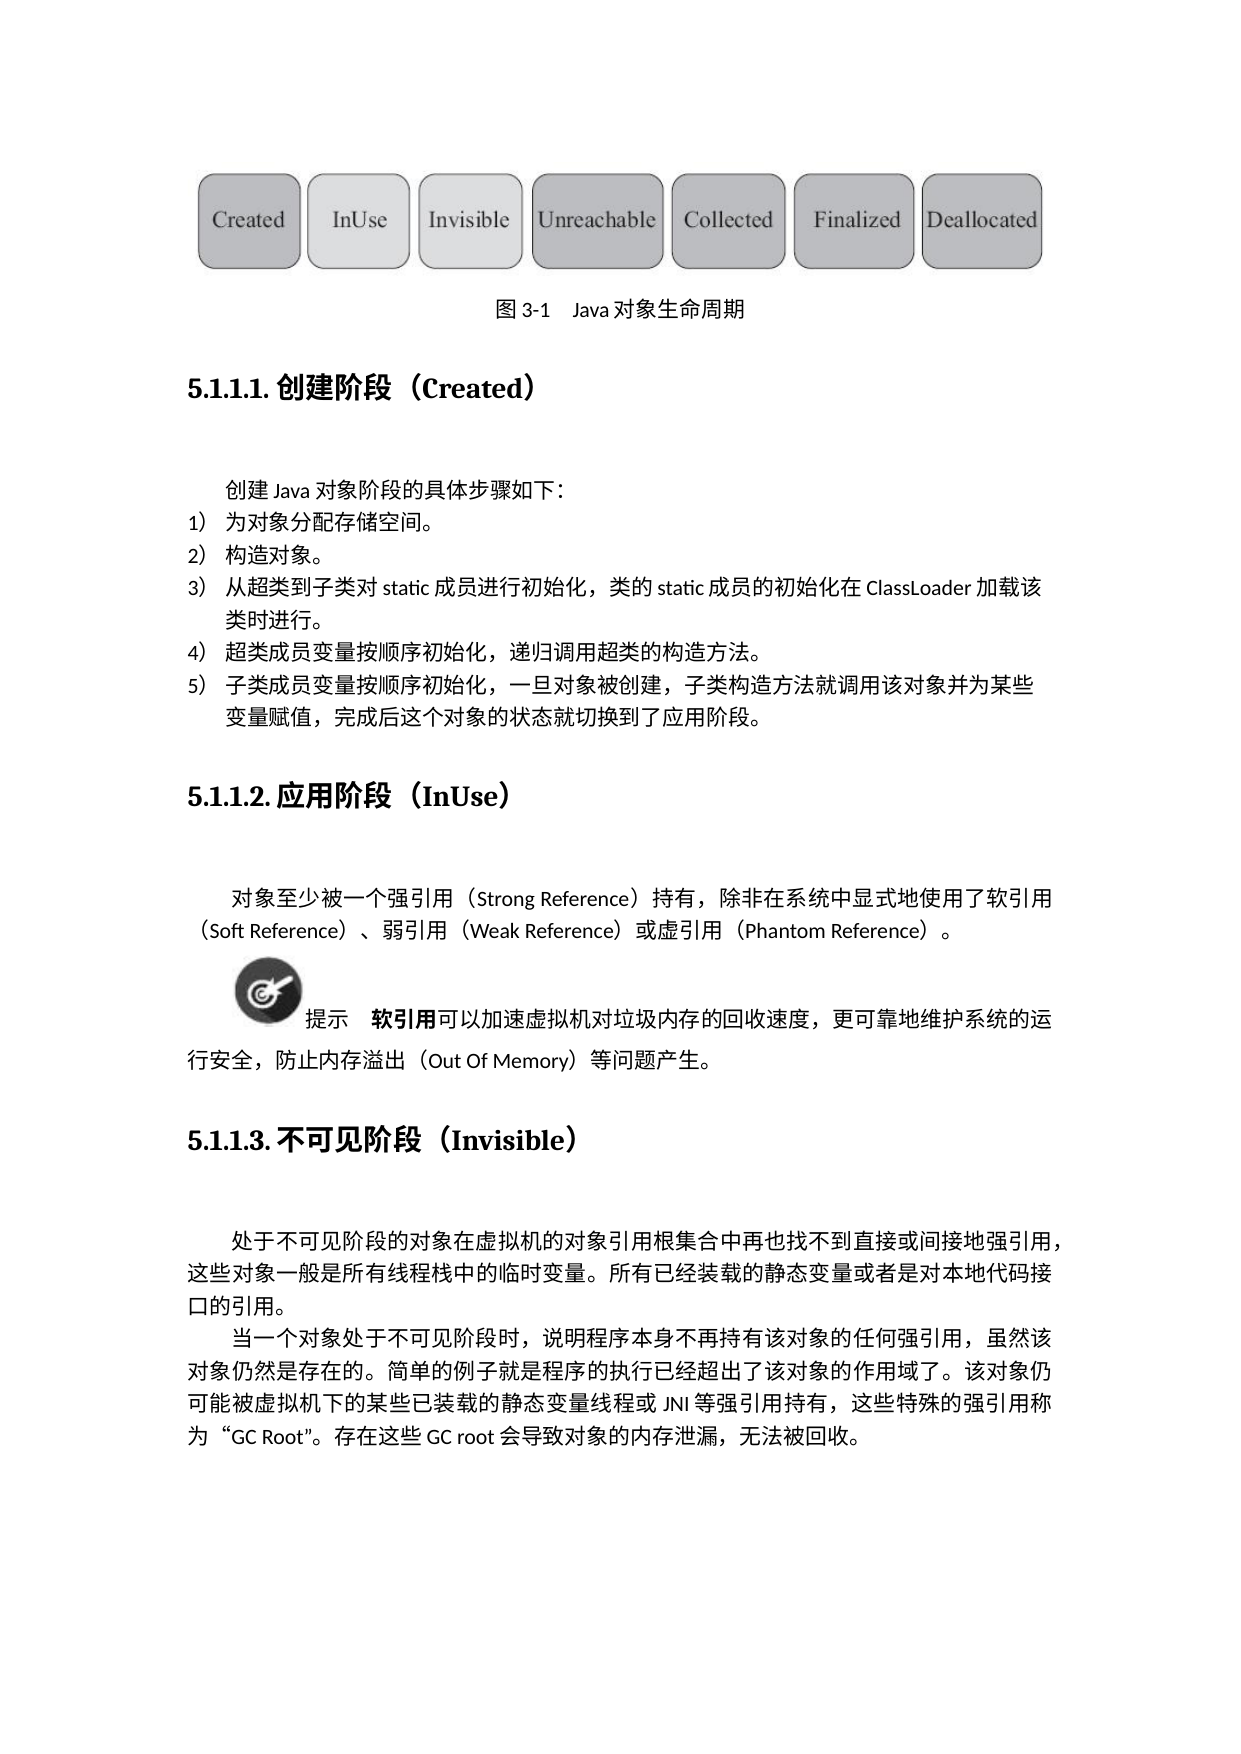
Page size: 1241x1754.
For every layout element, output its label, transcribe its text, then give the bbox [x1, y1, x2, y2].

text 对象至少被一个强引用（Strong Reference）持有，除非在系统中显式地使用了软引用（Soft Reference）、弱引用（Weak Reference）或虚引用（Phantom Reference）。 [187, 881, 1053, 946]
text 当一个对象处于不可见阶段时，说明程序本身不再持有该对象的任何强引用，虽然该对象仍然是存在的。简单的例子就是程序的执行已经超出了该对象的作用域了。该对象仍可能被虚拟机下的某些已装载的静态变量线程或JNI等强引用持有，这些特殊的强引用称为“GC Root”。存在这些GC root会导致对象的内存泄漏，无法被回收。 [187, 1321, 1053, 1451]
picture [231, 955, 306, 1027]
list 构造对象。 [187, 537, 1053, 570]
list 超类成员变量按顺序初始化，递归调用超类的构造方法。 [187, 635, 1053, 667]
subtitle 应用阶段（InUse） [187, 762, 1053, 827]
subtitle 不可见阶段（Invisible） [187, 1105, 1053, 1170]
list 为对象分配存储空间。 [187, 505, 1053, 537]
list 子类成员变量按顺序初始化，一旦对象被创建，子类构造方法就调用该对象并为某些变量赋值，完成后这个对象的状态就切换到了应用阶段。 [187, 667, 1053, 732]
picture [187, 162, 1053, 278]
text 提示 软引用可以加速虚拟机对垃圾内存的回收速度，更可靠地维护系统的运行安全，防止内存溢出（Out Of Memory）等问题产生。 [187, 946, 1053, 1076]
text 创建Java对象阶段的具体步骤如下： [187, 472, 1053, 505]
list 从超类到子类对static成员进行初始化，类的static成员的初始化在ClassLoader加载该类时进行。 [187, 570, 1053, 635]
subtitle 创建阶段（Created） [187, 354, 1053, 419]
text 图3-1 Java对象生命周期 [187, 292, 1053, 324]
text 处于不可见阶段的对象在虚拟机的对象引用根集合中再也找不到直接或间接地强引用，这些对象一般是所有线程栈中的临时变量。所有已经装载的静态变量或者是对本地代码接口的引用。 [187, 1223, 1053, 1321]
